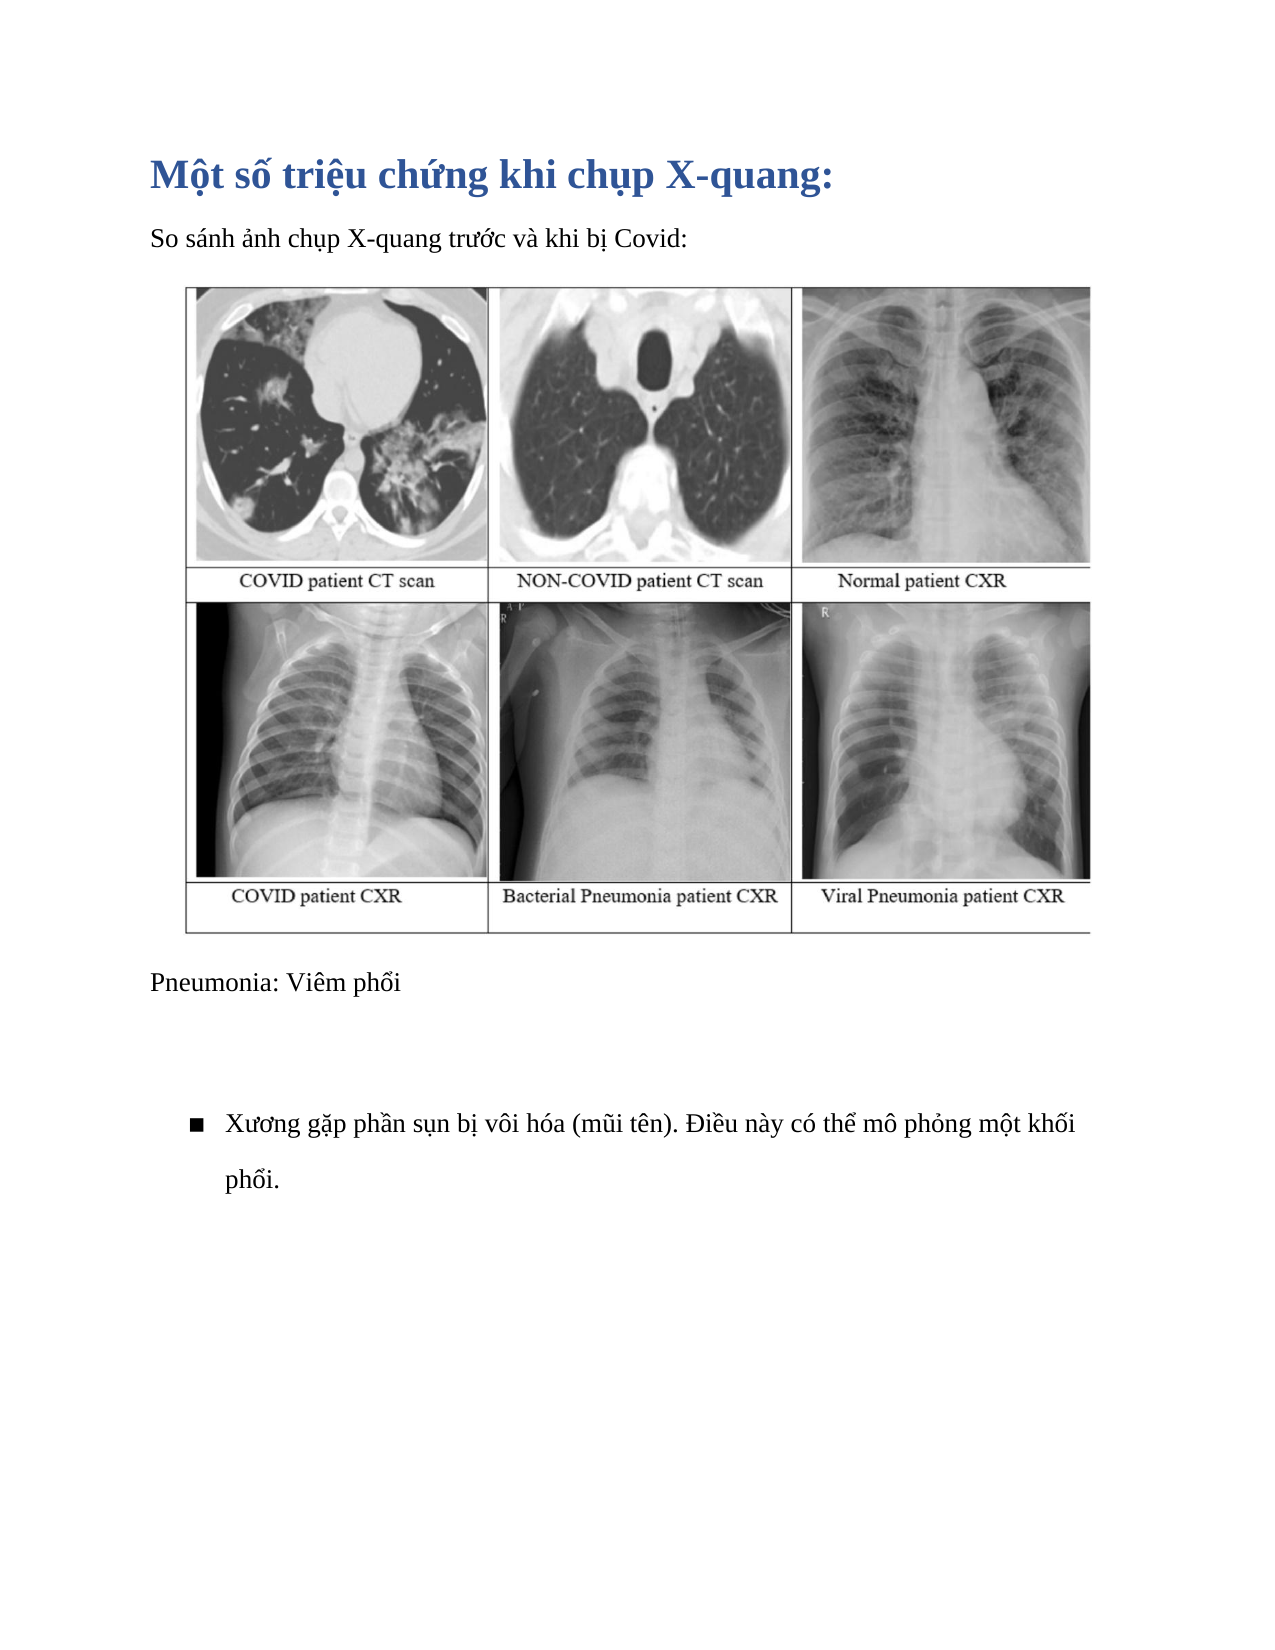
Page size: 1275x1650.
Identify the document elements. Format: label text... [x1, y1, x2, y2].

text So sánh ảnh chụp X-quang trước và khi bị Covid: [150, 222, 1125, 253]
list Xương gặp phần sụn bị vôi hóa (mũi tên). Điều này có thể mô phỏng một khối phổi. [187, 1092, 1125, 1195]
subtitle Một số triệu chứng khi chụp X-quang: [150, 150, 1125, 198]
picture [183, 285, 1092, 936]
text Pneumonia: Viêm phổi [150, 966, 1125, 997]
